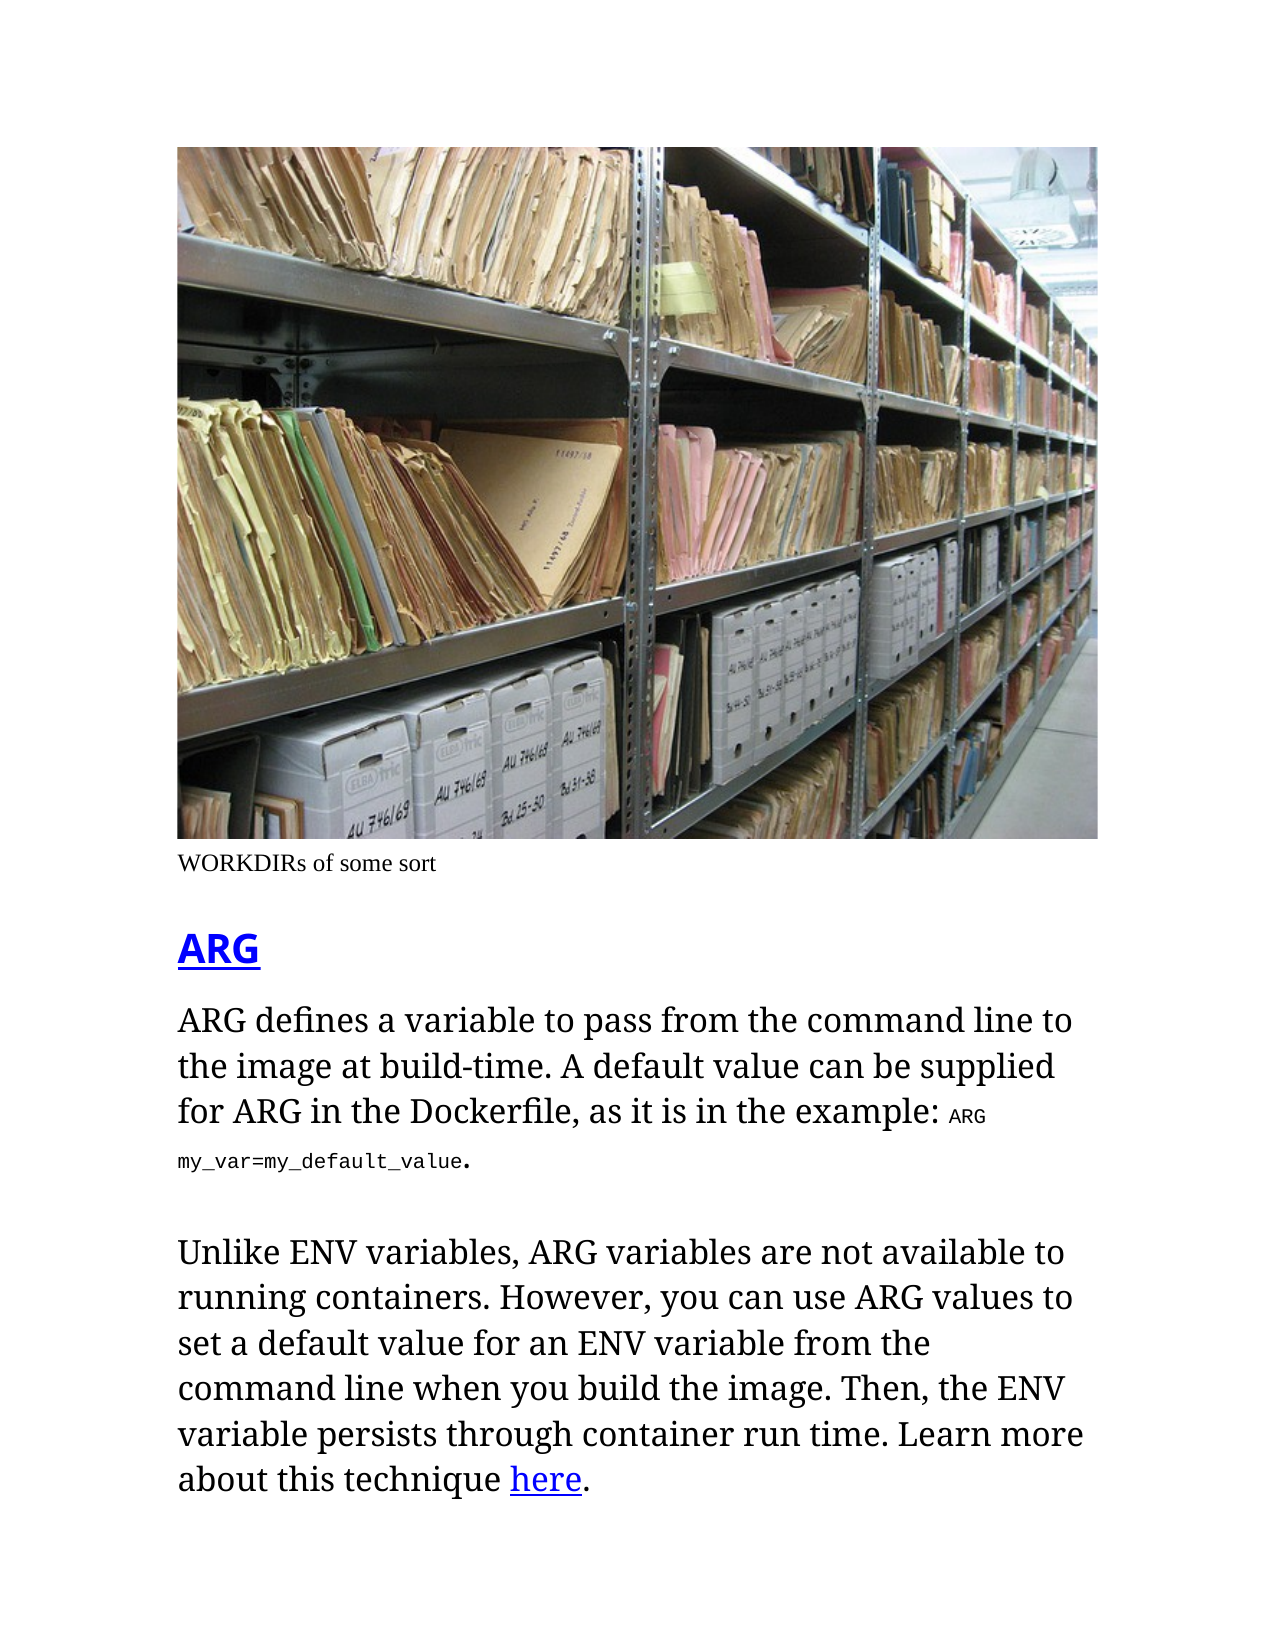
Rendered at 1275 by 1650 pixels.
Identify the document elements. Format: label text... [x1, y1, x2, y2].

picture [177, 147, 1098, 839]
text Unlike ENV variables, ARG variables are not available to running containers. However, you can use ARG values to set a default value for an ENV variable from the command line when you build the image. Then, the ENV variable persists through container run time. Learn more about this technique here. [177, 1229, 1098, 1501]
text WORKDIRs of some sort [177, 848, 1098, 877]
text ARG defines a variable to pass from the command line to the image at build-time. A default value can be supplied for ARG in the Dockerfile, as it is in the example: ARG my_var=my_default_value. [177, 997, 1098, 1179]
text ARG [177, 920, 1098, 976]
